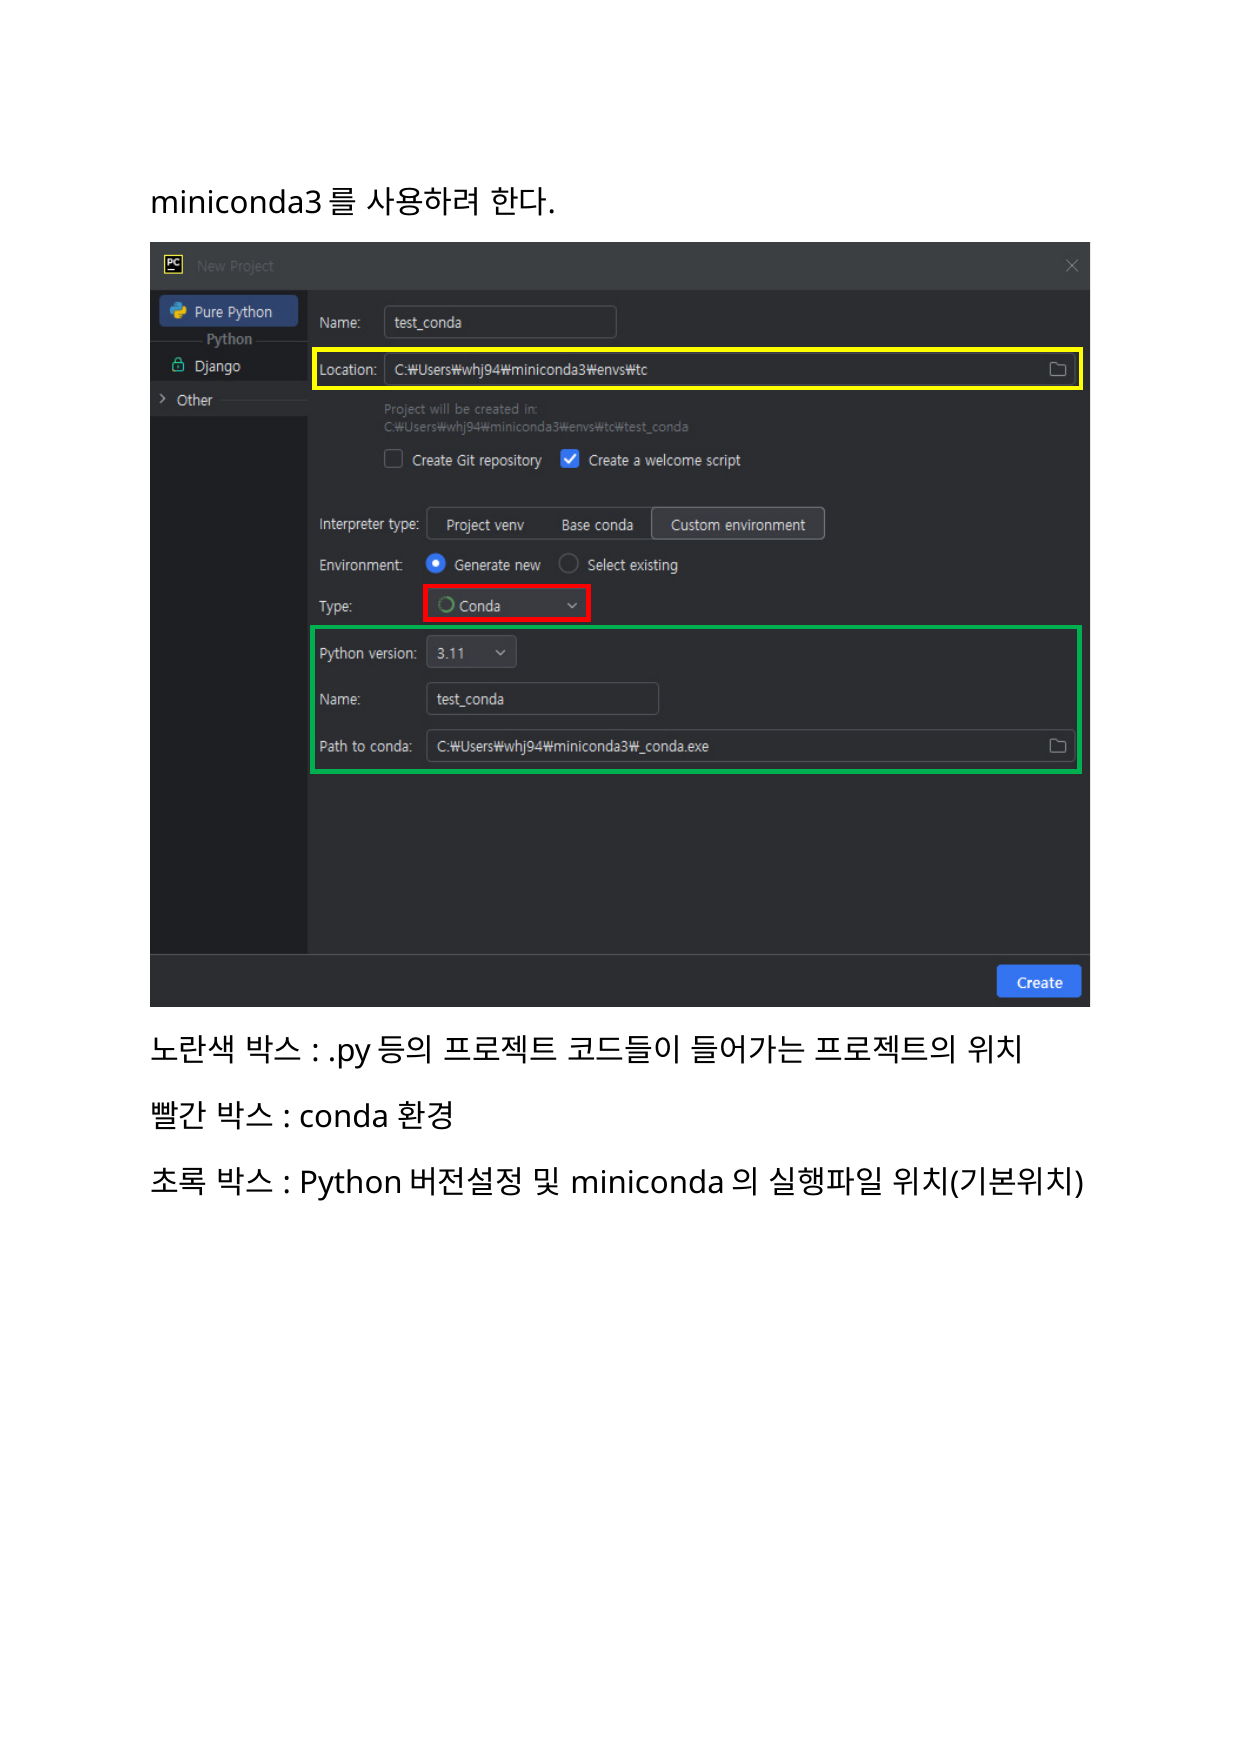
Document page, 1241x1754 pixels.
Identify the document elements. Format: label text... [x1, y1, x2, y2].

text 초록 박스 : Python버전설정 및 miniconda의 실행파일 위치(기본위치) [150, 1157, 1090, 1202]
text 빨간 박스 : conda 환경 [150, 1091, 1090, 1137]
text 노란색 박스 : .py등의 프로젝트 코드들이 들어가는 프로젝트의 위치 [150, 1026, 1090, 1071]
picture [150, 242, 1091, 1007]
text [150, 177, 1090, 223]
